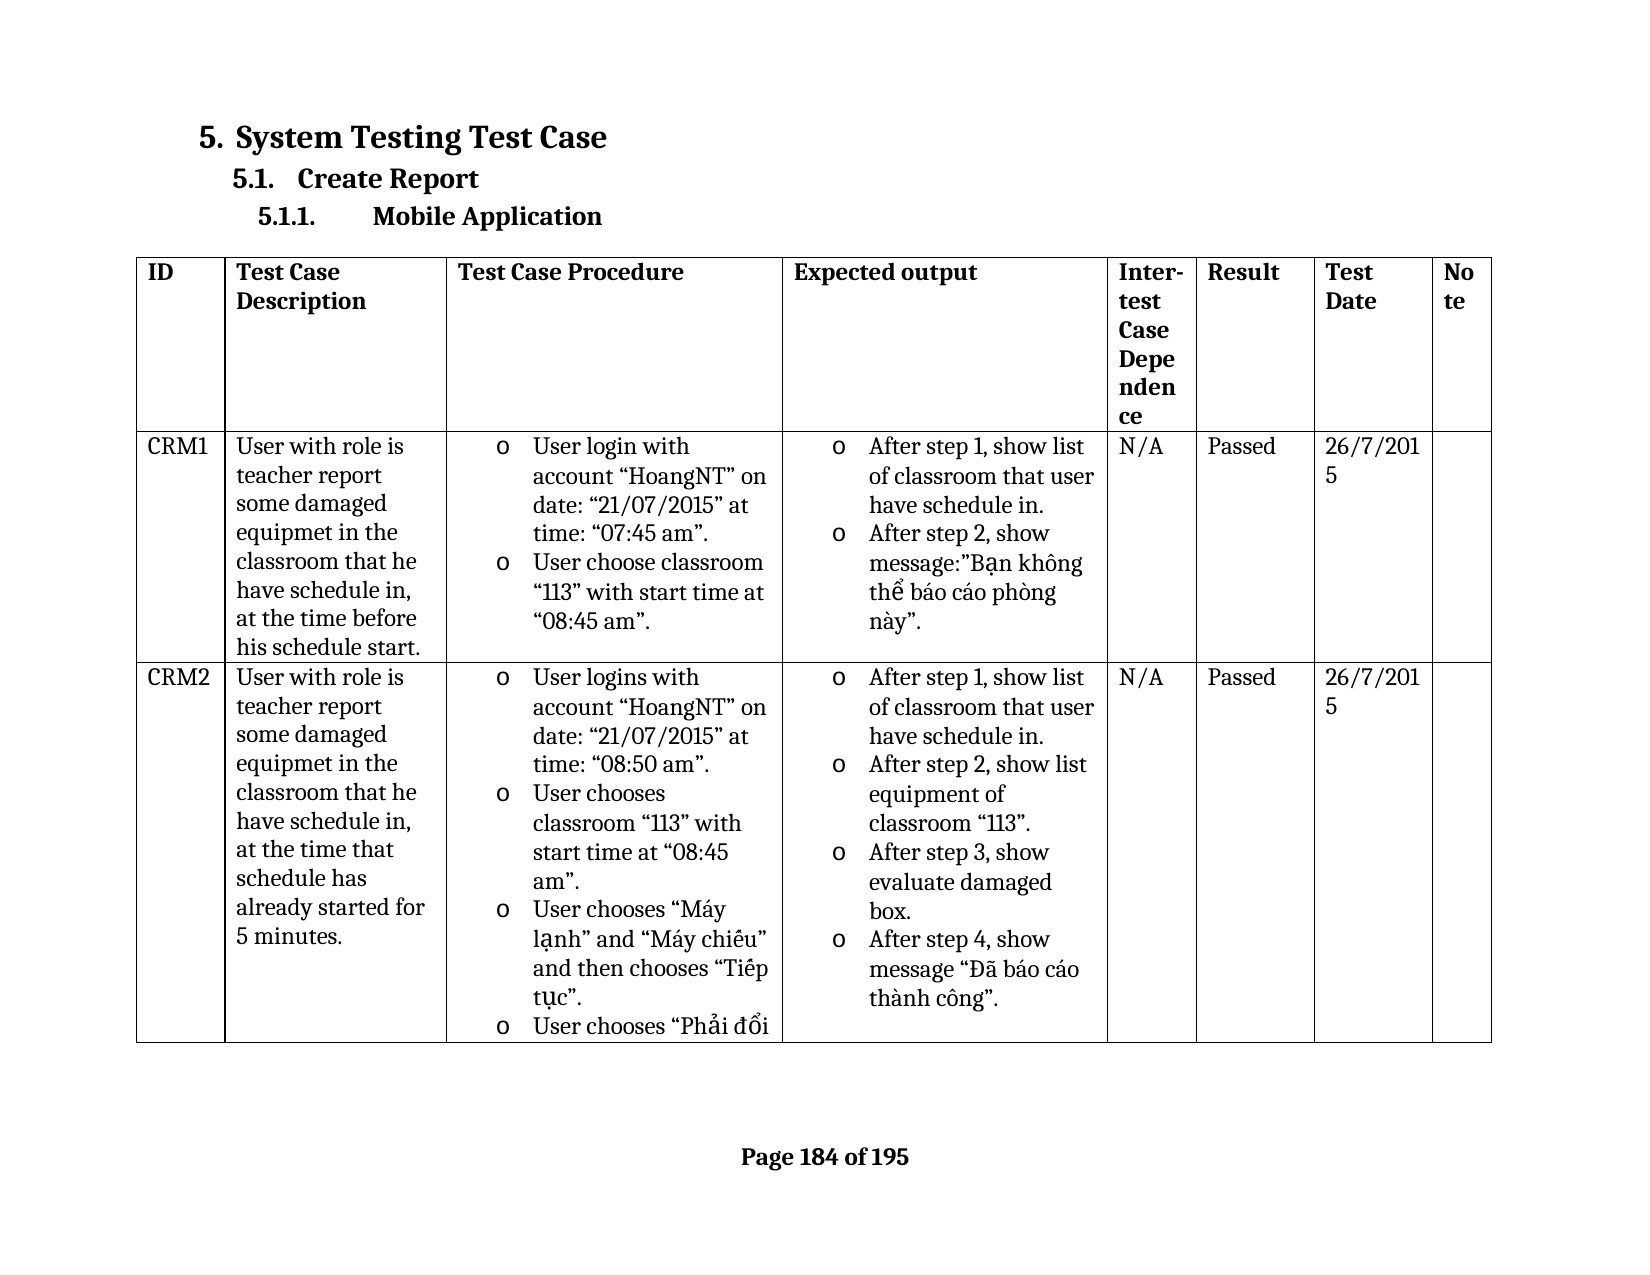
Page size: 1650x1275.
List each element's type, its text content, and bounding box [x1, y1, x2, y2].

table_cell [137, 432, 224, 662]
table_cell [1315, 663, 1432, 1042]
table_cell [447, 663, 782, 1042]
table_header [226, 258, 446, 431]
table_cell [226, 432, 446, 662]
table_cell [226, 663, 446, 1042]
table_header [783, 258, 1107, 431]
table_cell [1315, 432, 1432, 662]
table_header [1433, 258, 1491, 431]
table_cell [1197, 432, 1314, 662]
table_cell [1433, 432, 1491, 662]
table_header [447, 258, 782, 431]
list Create Report [232, 162, 1502, 196]
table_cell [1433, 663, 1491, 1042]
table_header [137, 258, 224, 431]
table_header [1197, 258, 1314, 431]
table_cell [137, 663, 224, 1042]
list System Testing Test Case [199, 118, 1502, 156]
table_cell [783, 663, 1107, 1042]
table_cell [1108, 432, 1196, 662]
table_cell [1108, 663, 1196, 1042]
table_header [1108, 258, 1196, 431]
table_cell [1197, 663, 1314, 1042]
list Mobile Application [258, 201, 1502, 232]
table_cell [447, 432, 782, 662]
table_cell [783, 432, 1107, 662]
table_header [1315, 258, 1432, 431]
